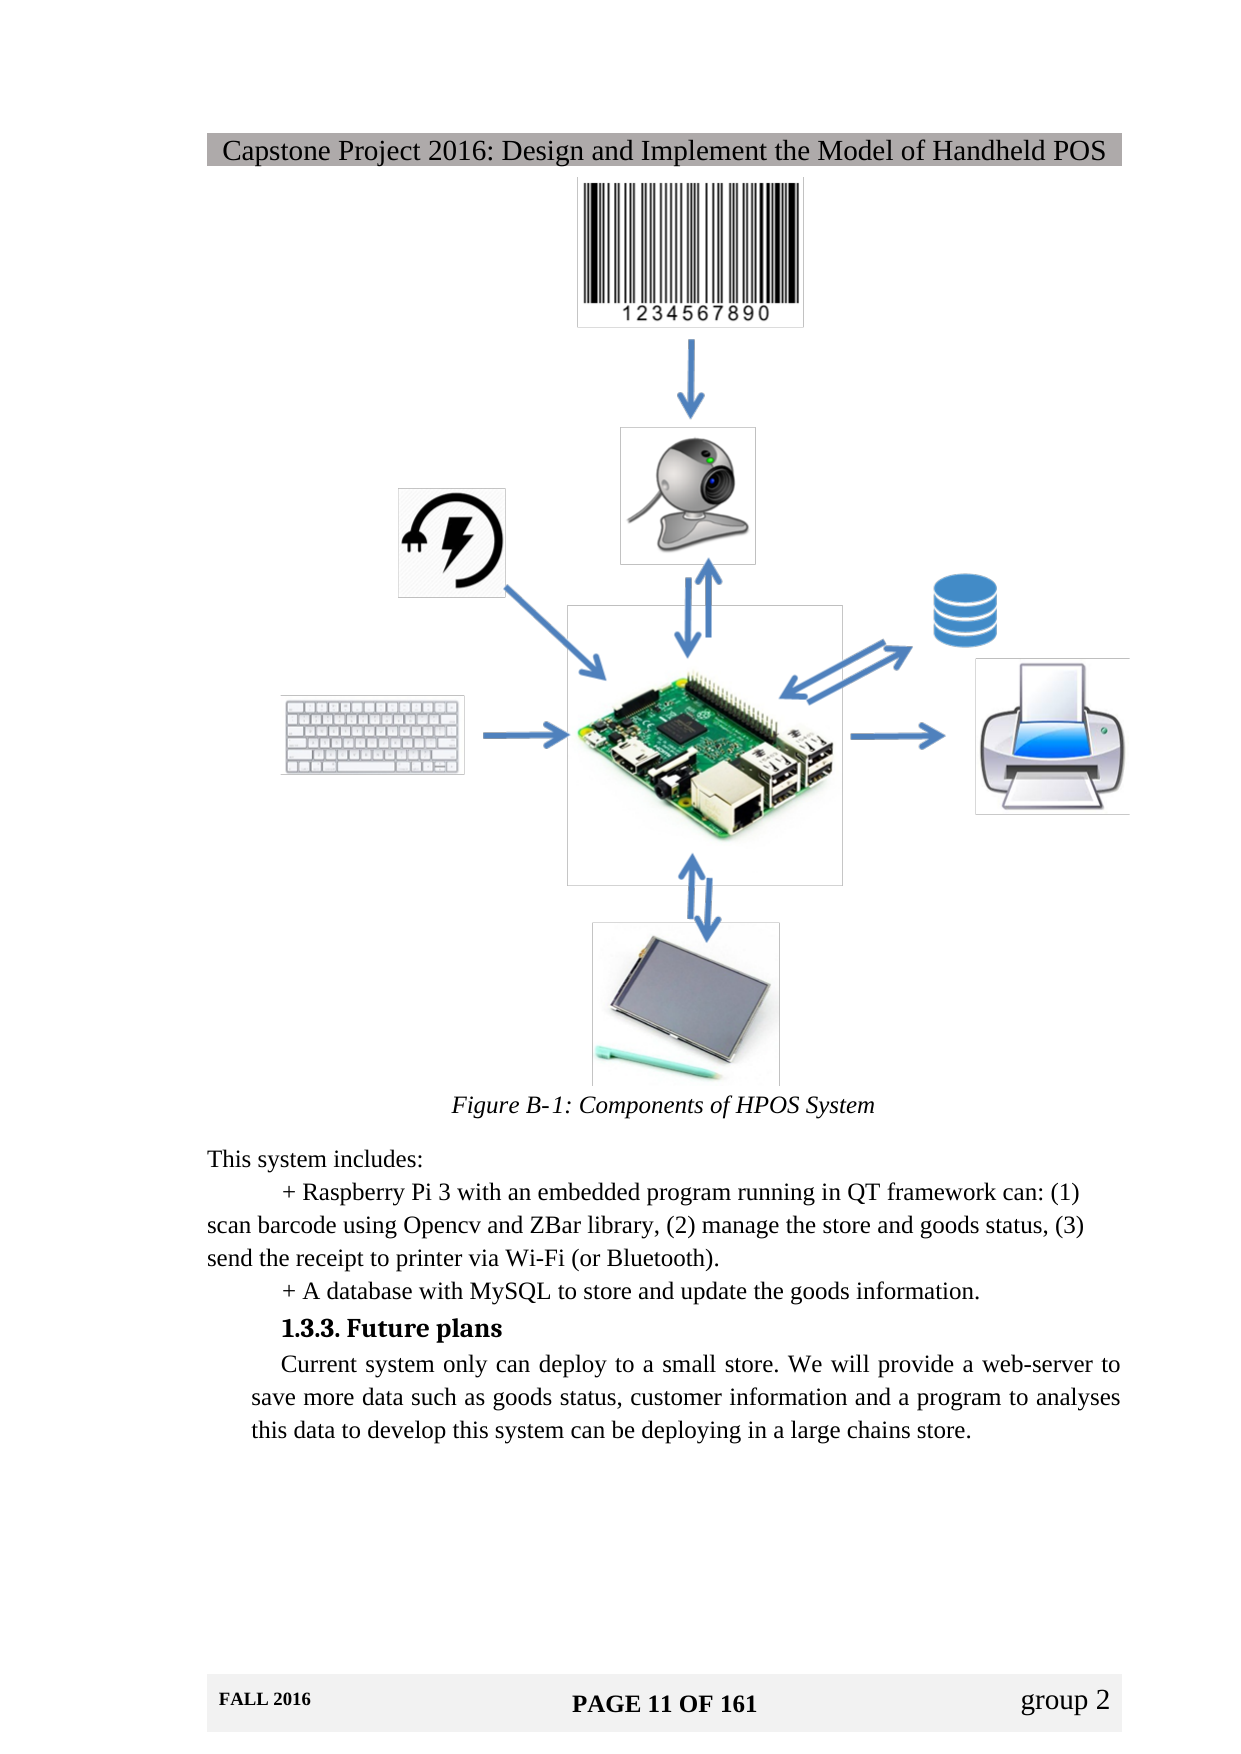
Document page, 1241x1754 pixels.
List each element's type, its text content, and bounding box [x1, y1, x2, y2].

picture [280, 177, 1130, 1086]
text + Raspberry Pi 3 with an embedded program running in QT framework can: (1) scan barcode using Opencv and ZBar library, (2) manage the store and goods status, (3) send the receipt to printer via Wi-Fi (or Bluetooth). [207, 1177, 1122, 1272]
subtitle Future plans [207, 1313, 1122, 1344]
text Current system only can deploy to a small store. We will provide a web-server to save more data such as goods status, customer information and a program to analyses this data to develop this system can be deploying in a large chains store. [251, 1349, 1122, 1444]
text + A database with MySQL to store and update the goods information. [207, 1276, 1122, 1305]
text This system includes: [207, 1144, 1122, 1173]
text Figure B-1: Components of HPOS System [207, 1090, 1122, 1119]
